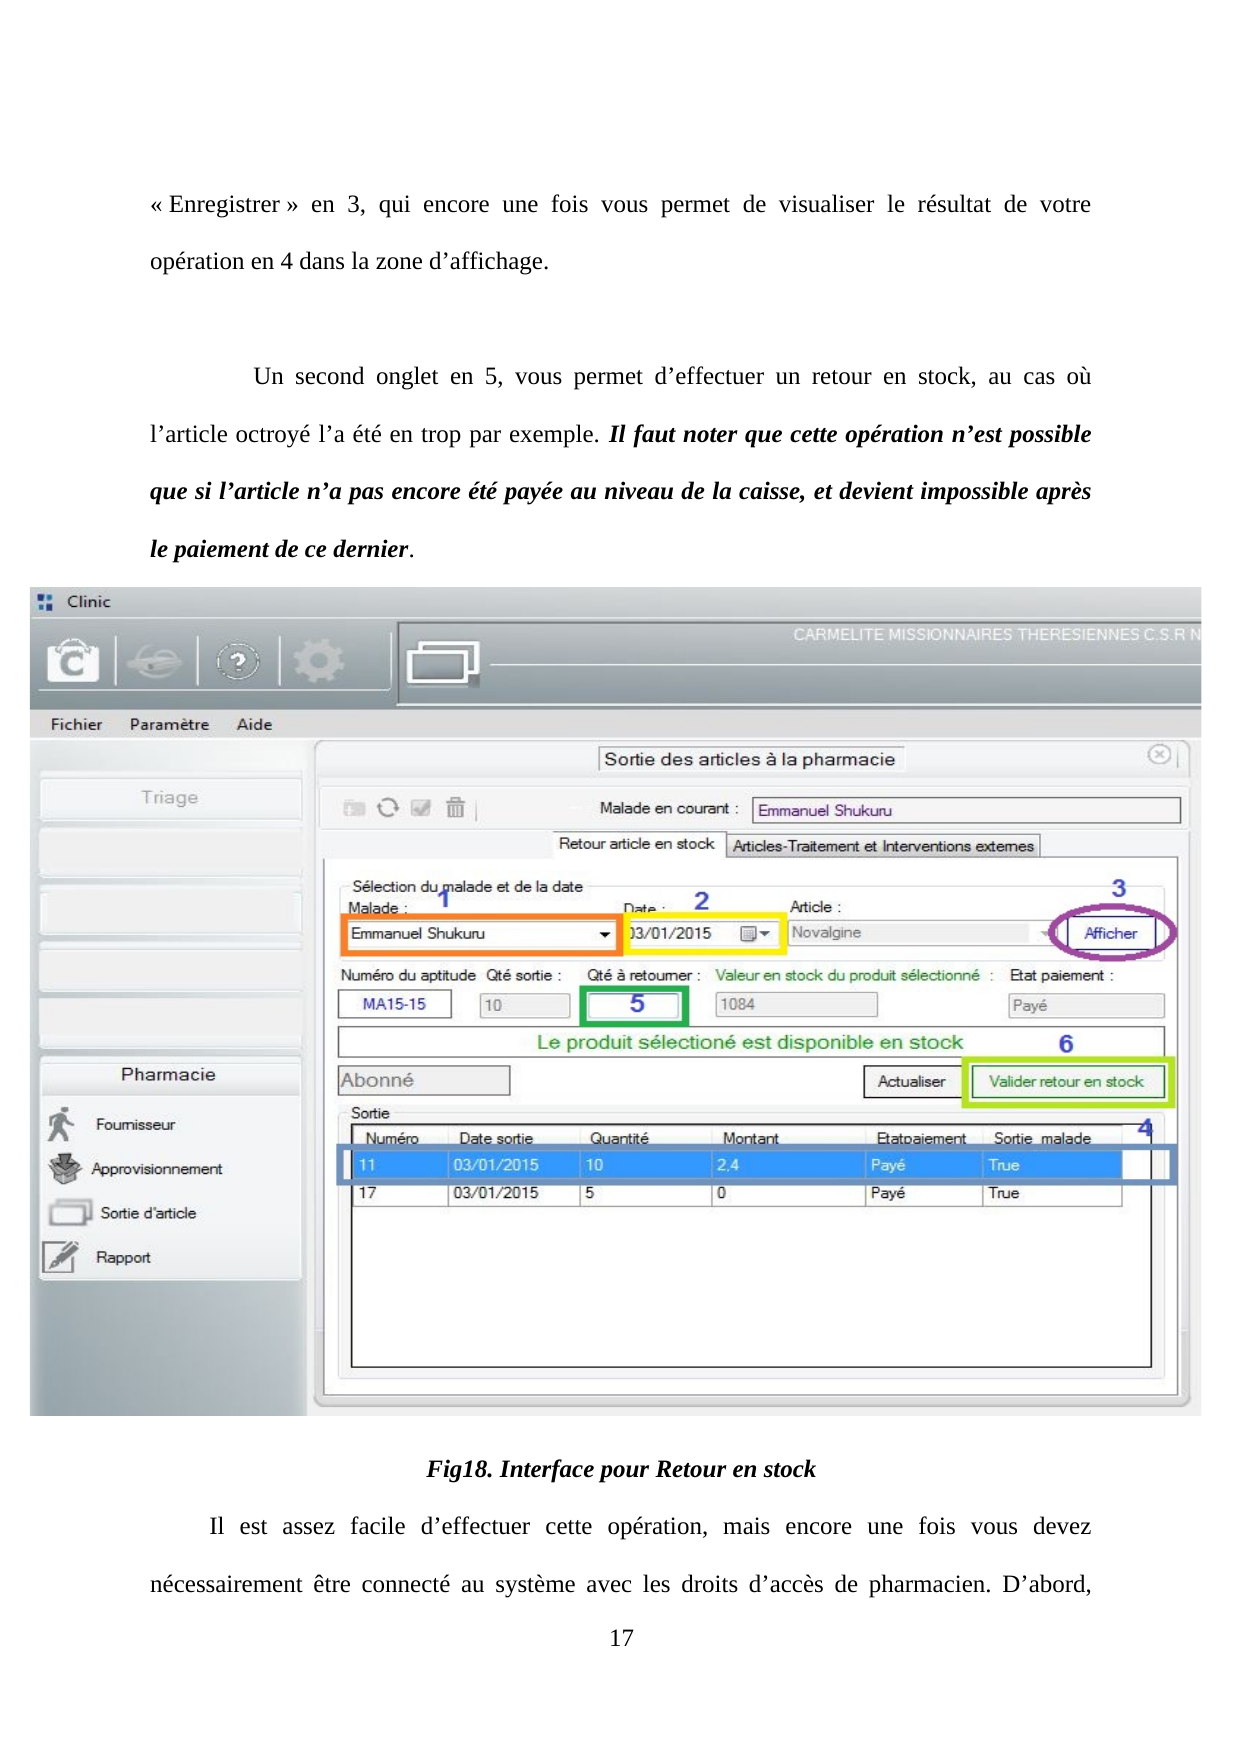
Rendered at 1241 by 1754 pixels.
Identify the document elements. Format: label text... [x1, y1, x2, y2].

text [150, 1511, 1093, 1597]
picture [29, 587, 1202, 1416]
text Un second onglet en 5, vous permet d’effectuer un retour en stock, au cas où l’article octroyé l’a été en trop par exemple. Il faut noter que cette opération n’est possible que si l’article n’a pas encore été payée au niveau de la caisse, et devient impossible après le paiement de ce dernier. [150, 361, 1093, 562]
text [150, 189, 1093, 275]
text Fig18. Interface pour Retour en stock [150, 1454, 1093, 1482]
